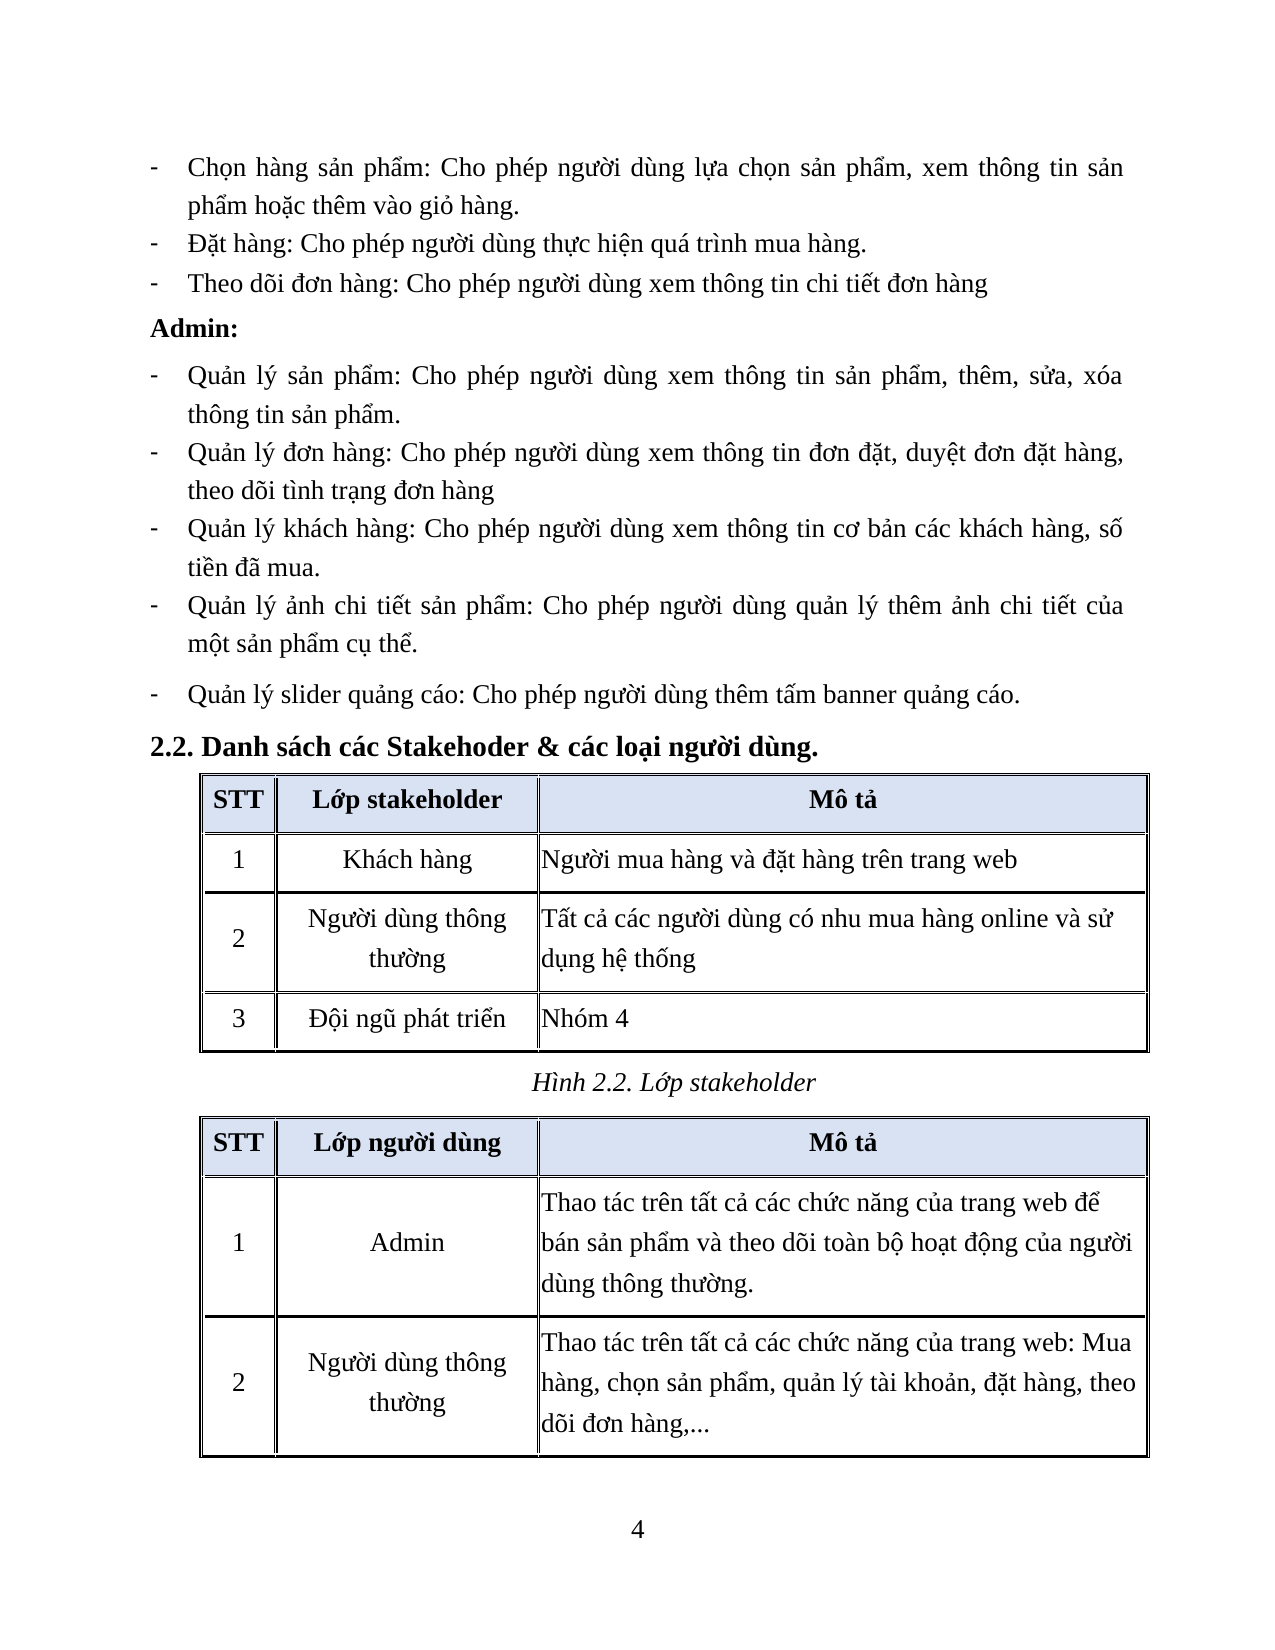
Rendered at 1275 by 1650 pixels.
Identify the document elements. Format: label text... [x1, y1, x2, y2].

table_cell 1 [201, 1175, 276, 1315]
table_header Mô tả [539, 776, 1146, 832]
list Theo dõi đơn hàng: Cho phép người dùng xem thông tin chi tiết đơn hàng [150, 266, 1125, 299]
table_cell Tất cả các người dùng có nhu mua hàng online và sử dụng hệ thống [540, 891, 1146, 991]
list Đặt hàng: Cho phép người dùng thực hiện quá trình mua hàng. [150, 226, 1125, 259]
table_cell Admin [278, 1178, 537, 1315]
table_header STT [203, 774, 276, 832]
table_cell 2 [203, 891, 274, 991]
table_header Lớp người dùng [276, 1119, 538, 1175]
table_header STT [201, 1117, 276, 1175]
table_cell 1 [201, 832, 276, 891]
table_header Mô tả [539, 1119, 1146, 1175]
table_cell Đội ngũ phát triển [276, 994, 538, 1050]
table_cell Thao tác trên tất cả các chức năng của trang web để bán sản phẩm và theo dõi toàn bộ hoạt động của người dùng thông thường. [539, 1175, 1148, 1315]
table_header Lớp stakeholder [276, 776, 538, 832]
text Hình 2.2. Lớp stakeholder [150, 1066, 1125, 1097]
table_cell Thao tác trên tất cả các chức năng của trang web: Mua hàng, chọn sản phẩm, quản lý tài khoản, đặt hàng, theo dõi đơn hàng,... [539, 1315, 1146, 1455]
table_cell Người dùng thông thường [276, 1318, 538, 1455]
table_cell Người mua hàng và đặt hàng trên trang web [539, 832, 1148, 891]
table_cell 3 [201, 991, 276, 1050]
text Admin: [150, 312, 1125, 343]
table_cell Khách hàng [278, 835, 537, 891]
table_cell Nhóm 4 [539, 991, 1148, 1050]
list Quản lý sản phẩm: Cho phép người dùng xem thông tin sản phẩm, thêm, sửa, xóa thông tin sản phẩm. [150, 358, 1125, 429]
list Quản lý đơn hàng: Cho phép người dùng xem thông tin đơn đặt, duyệt đơn đặt hàng, theo dõi tình trạng đơn hàng [150, 435, 1125, 505]
list Quản lý slider quảng cáo: Cho phép người dùng thêm tấm banner quảng cáo. [150, 677, 1125, 710]
text 2.2. Danh sách các Stakehoder & các loại người dùng. [150, 729, 1125, 762]
list Chọn hàng sản phẩm: Cho phép người dùng lựa chọn sản phẩm, xem thông tin sản phẩm hoặc thêm vào giỏ hàng. [150, 150, 1125, 220]
table_cell Người dùng thông thường [278, 894, 537, 991]
list Quản lý ảnh chi tiết sản phẩm: Cho phép người dùng quản lý thêm ảnh chi tiết của một sản phẩm cụ thể. [150, 588, 1125, 658]
table_cell 2 [203, 1315, 276, 1455]
list Quản lý khách hàng: Cho phép người dùng xem thông tin cơ bản các khách hàng, số tiền đã mua. [150, 511, 1125, 582]
